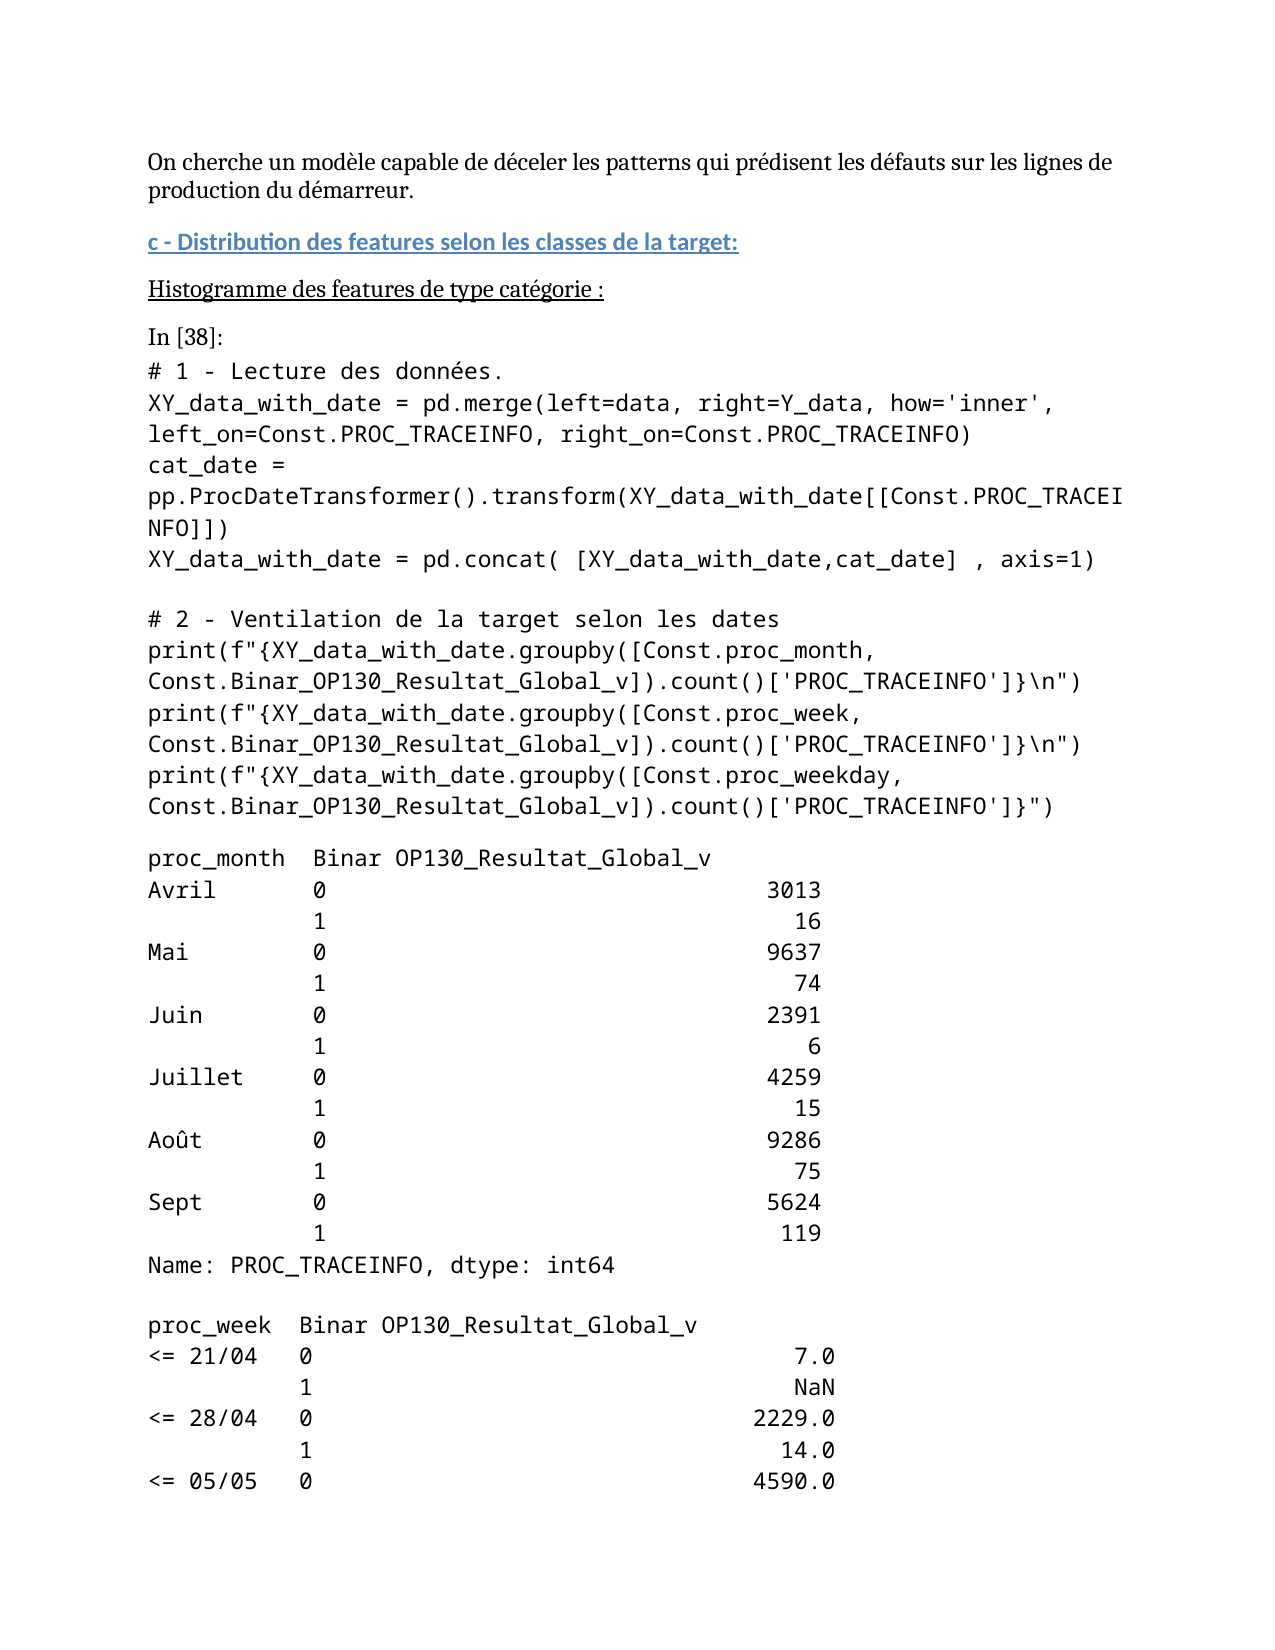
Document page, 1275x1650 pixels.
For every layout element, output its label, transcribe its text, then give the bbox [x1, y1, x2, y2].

text # 1 - Lecture des données. XY_data_with_date = pd.merge(left=data, right=Y_data, how='inner', left_on=Const.PROC_TRACEINFO, right_on=Const.PROC_TRACEINFO) cat_date = pp.ProcDateTransformer().transform(XY_data_with_date[[Const.PROC_TRACEINFO]]) XY_data_with_date = pd.concat( [XY_data_with_date,cat_date] , axis=1) # 2 - Ventilation de la target selon les dates print(f"{XY_data_with_date.groupby([Const.proc_month, Const.Binar_OP130_Resultat_Global_v]).count()['PROC_TRACEINFO']}\n") print(f"{XY_data_with_date.groupby([Const.proc_week, Const.Binar_OP130_Resultat_Global_v]).count()['PROC_TRACEINFO']}\n") print(f"{XY_data_with_date.groupby([Const.proc_weekday, Const.Binar_OP130_Resultat_Global_v]).count()['PROC_TRACEINFO']}") [148, 355, 1127, 821]
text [148, 842, 1127, 1496]
text In [38]: [148, 323, 1127, 351]
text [148, 148, 1127, 205]
subtitle c - Distribution des features selon les classes de la target: [148, 226, 1127, 256]
text Histogramme des features de type catégorie : [148, 275, 1127, 304]
